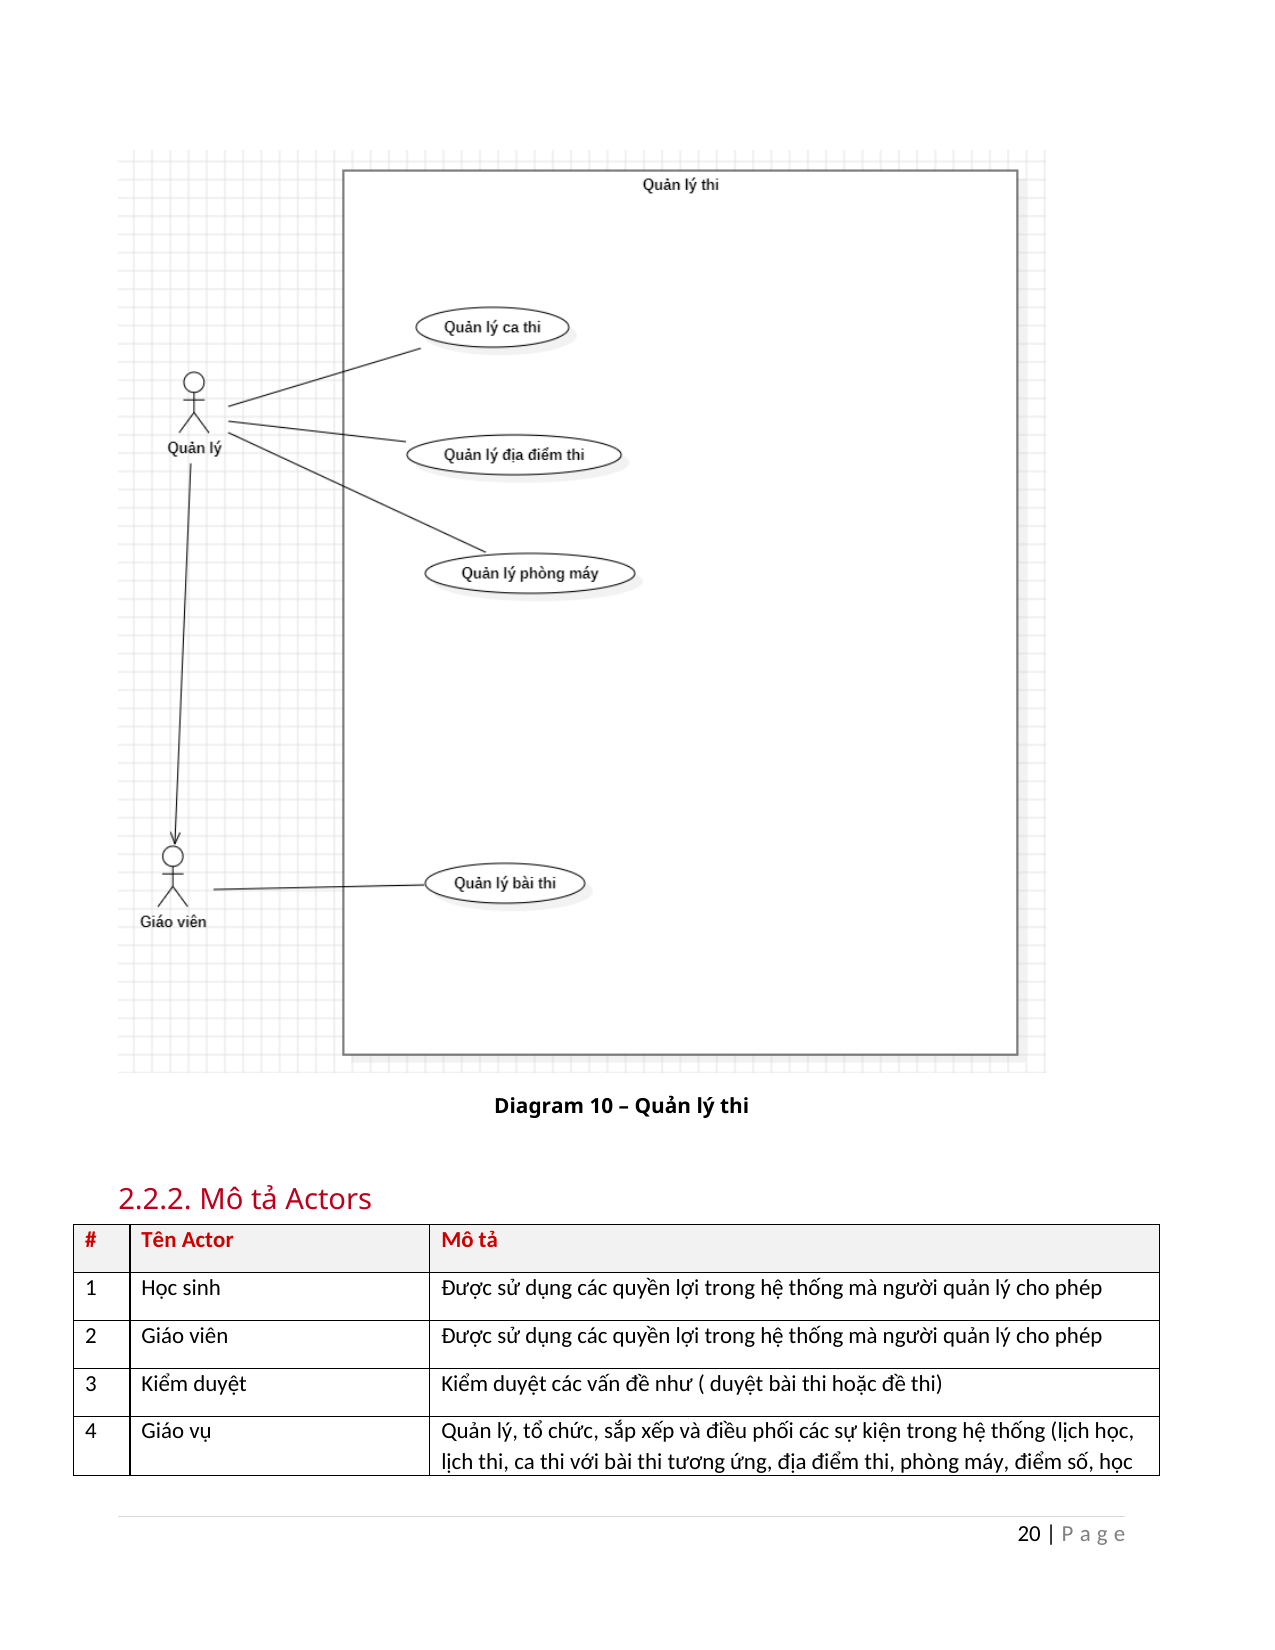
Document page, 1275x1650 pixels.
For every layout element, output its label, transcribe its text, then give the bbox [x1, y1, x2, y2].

table_cell Giáo vụ [131, 1417, 429, 1475]
subtitle Diagram 10 – Quản lý thi [118, 1091, 1125, 1120]
table_cell Được sử dụng các quyền lợi trong hệ thống mà người quản lý cho phép [430, 1273, 1159, 1320]
table_cell 3 [74, 1369, 129, 1416]
table_cell Học sinh [131, 1273, 429, 1320]
table_cell 4 [74, 1417, 129, 1475]
subtitle Mô tả Actors [118, 1179, 1125, 1218]
table_cell 1 [74, 1273, 129, 1320]
table_header Tên Actor [131, 1225, 429, 1272]
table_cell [430, 1417, 1159, 1475]
table_header Mô tả [430, 1225, 1159, 1272]
picture [118, 150, 1047, 1073]
table_cell Kiểm duyệt [131, 1369, 429, 1416]
table_cell Giáo viên [131, 1321, 429, 1368]
table_cell Được sử dụng các quyền lợi trong hệ thống mà người quản lý cho phép [430, 1321, 1159, 1368]
table_cell Kiểm duyệt các vấn đề như ( duyệt bài thi hoặc đề thi) [430, 1369, 1159, 1416]
table_cell 2 [74, 1321, 129, 1368]
table_header # [74, 1225, 129, 1272]
